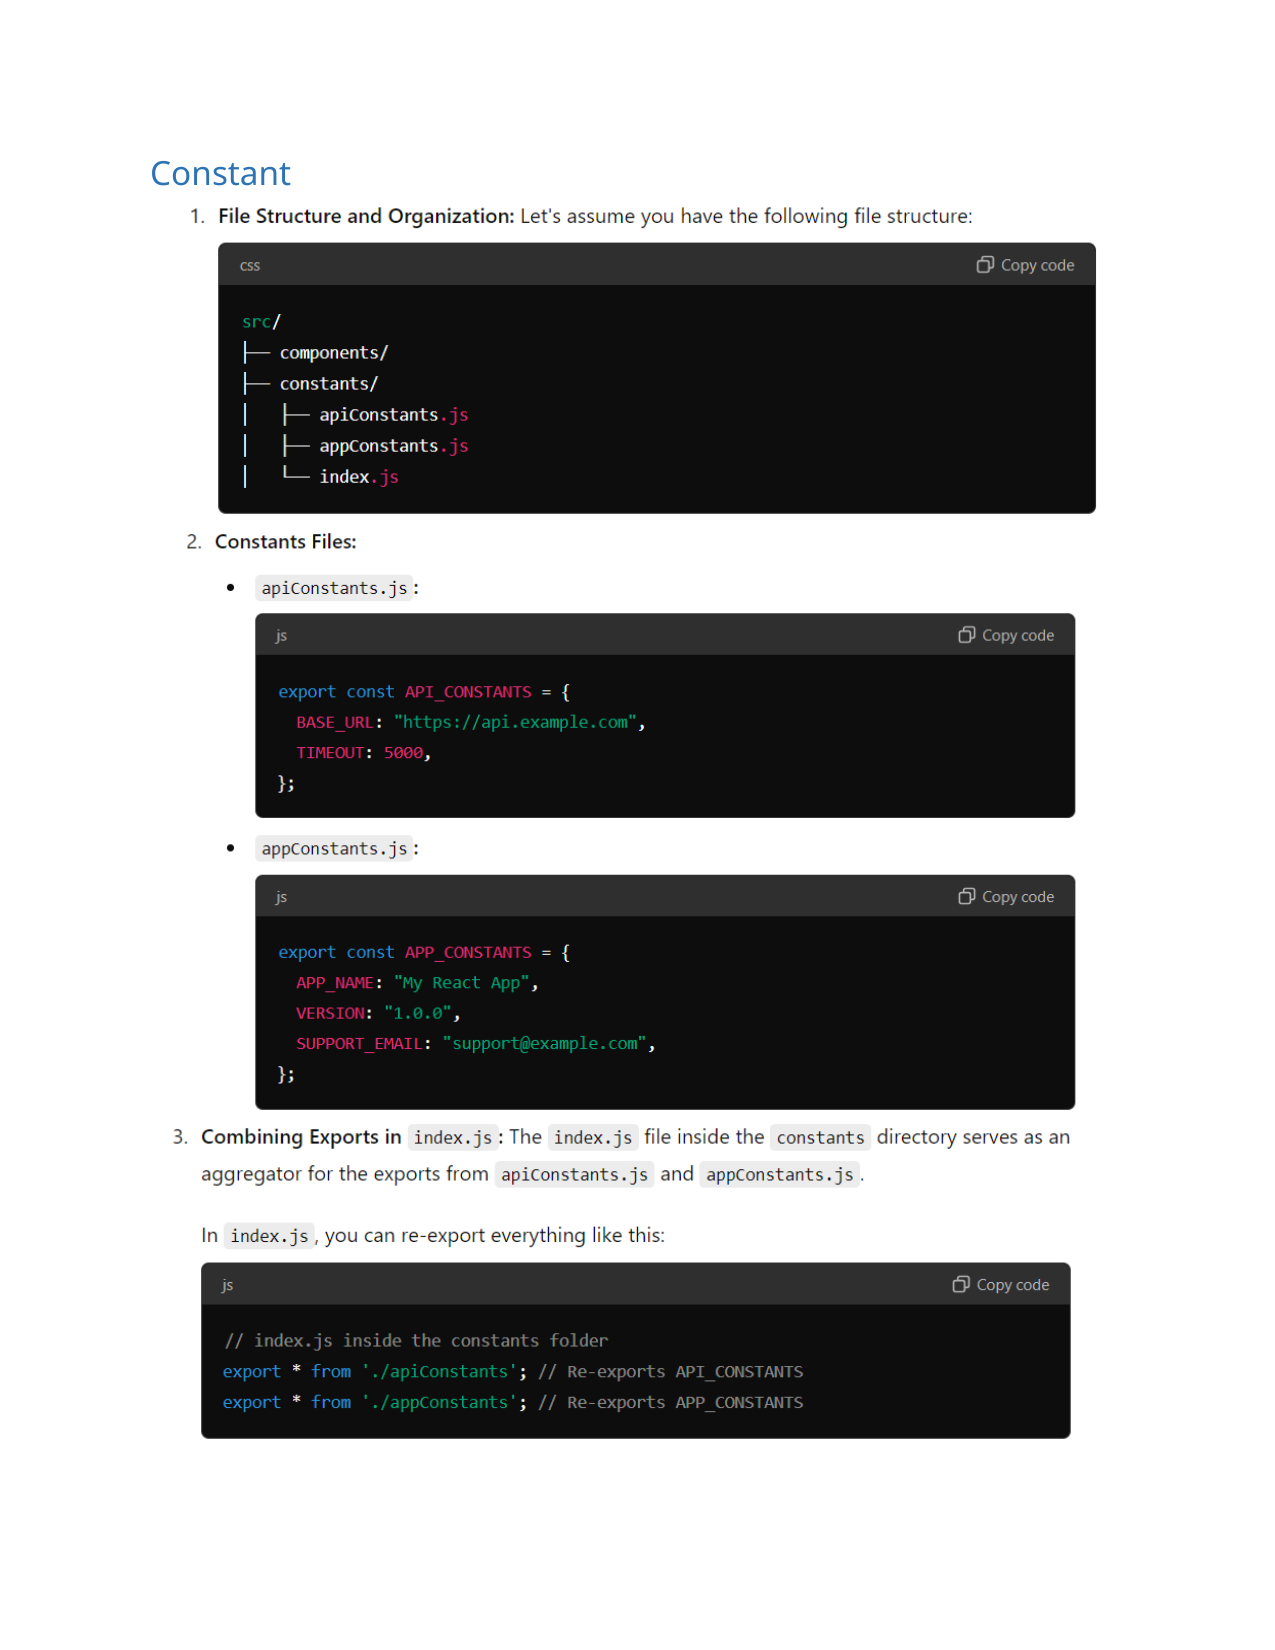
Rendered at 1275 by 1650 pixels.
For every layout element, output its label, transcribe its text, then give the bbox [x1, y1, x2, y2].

subtitle Constant [150, 150, 1125, 195]
picture [150, 195, 1125, 1446]
